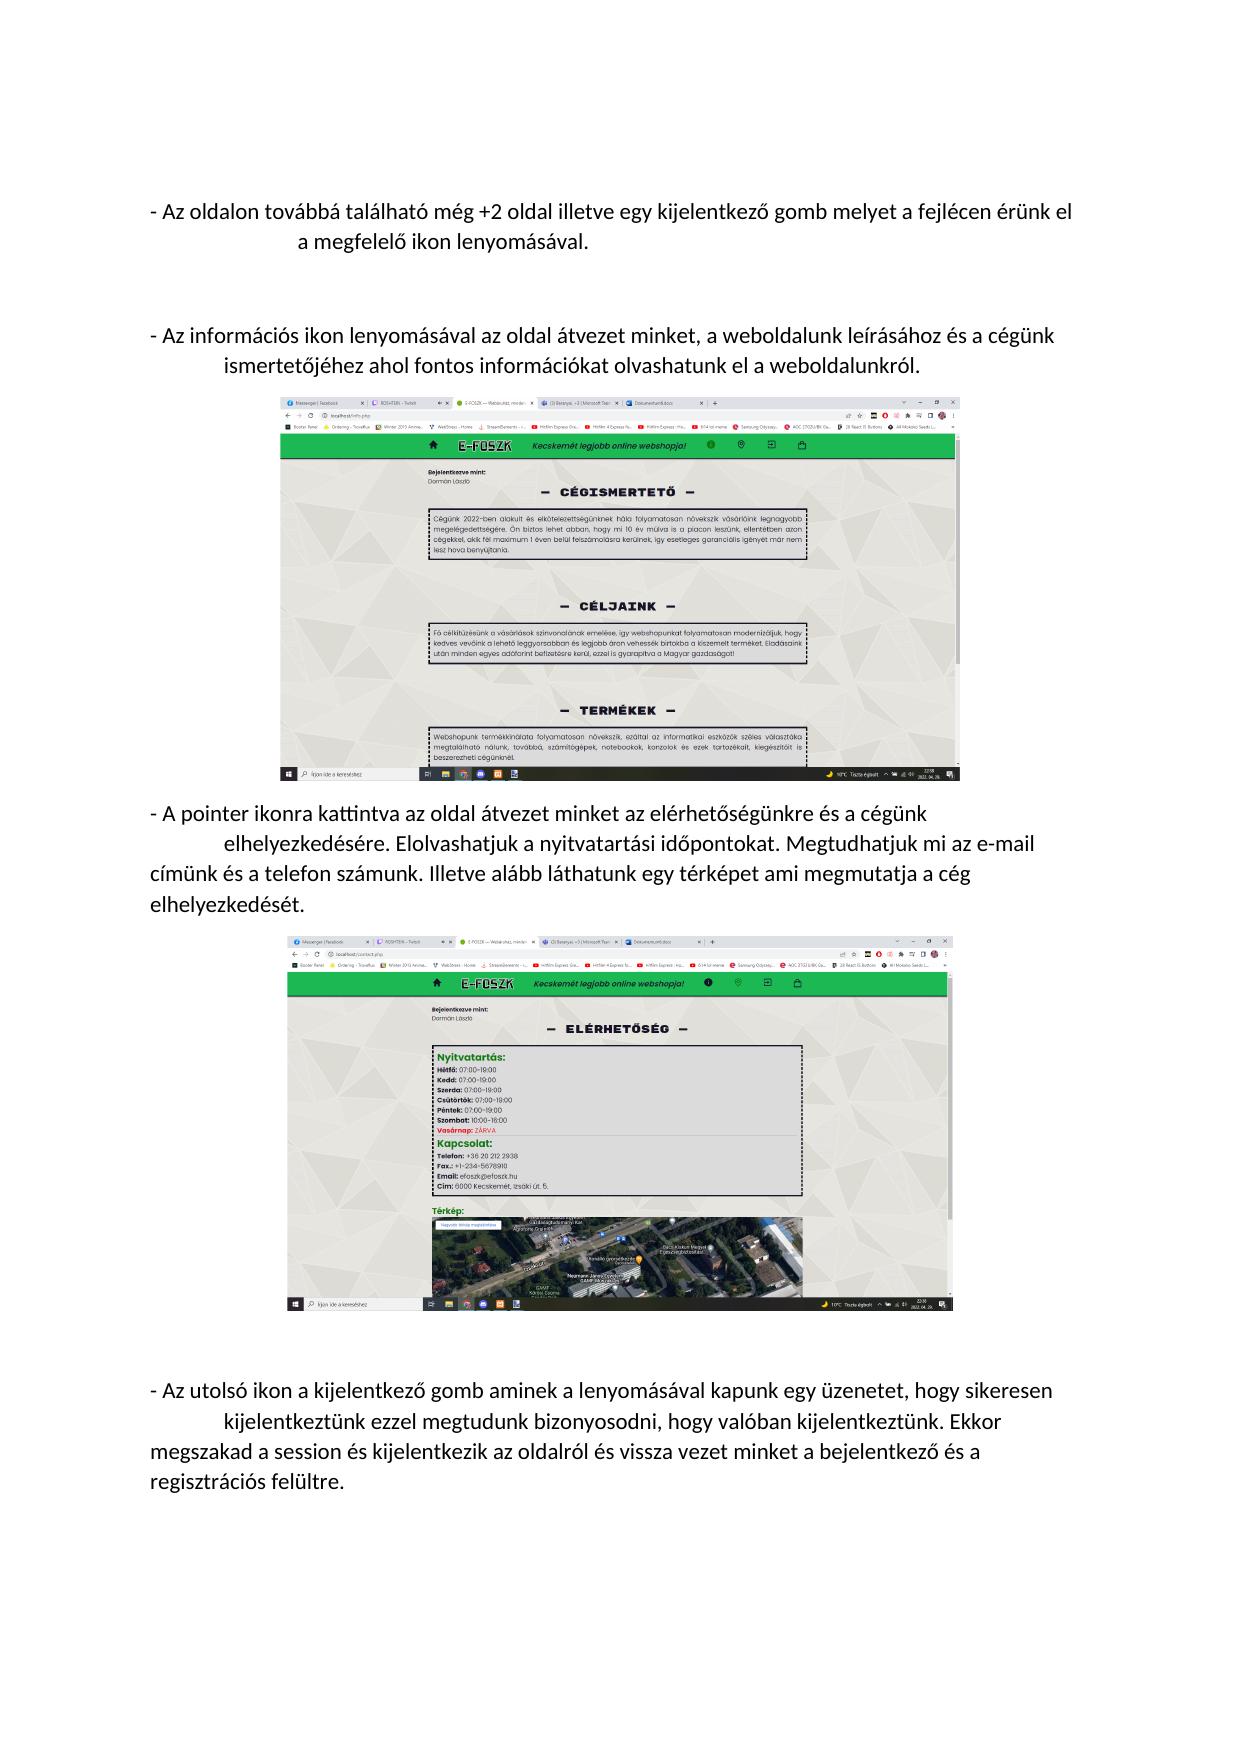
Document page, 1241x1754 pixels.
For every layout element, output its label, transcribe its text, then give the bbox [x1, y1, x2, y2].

text - Az utolsó ikon a kijelentkező gomb aminek a lenyomásával kapunk egy üzenetet, hogy sikeresen kijelentkeztünk ezzel megtudunk bizonyosodni, hogy valóban kijelentkeztünk. Ekkor megszakad a session és kijelentkezik az oldalról és vissza vezet minket a bejelentkező és a regisztrációs felültre. [150, 1377, 1090, 1495]
text - Az információs ikon lenyomásával az oldal átvezet minket, a weboldalunk leírásához és a cégünk ismertetőjéhez ahol fontos információkat olvashatunk el a weboldalunkról. [150, 321, 1090, 379]
text - A pointer ikonra kattintva az oldal átvezet minket az elérhetőségünkre és a cégünk elhelyezkedésére. Elolvashatjuk a nyitvatartási időpontokat. Megtudhatjuk mi az e-mail címünk és a telefon számunk. Illetve alább láthatunk egy térképet ami megmutatja a cég elhelyezkedését. [150, 799, 1090, 918]
text - Az oldalon továbbá található még +2 oldal illetve egy kijelentkező gomb melyet a fejlécen érünk el a megfelelő ikon lenyomásával. [150, 197, 1090, 255]
